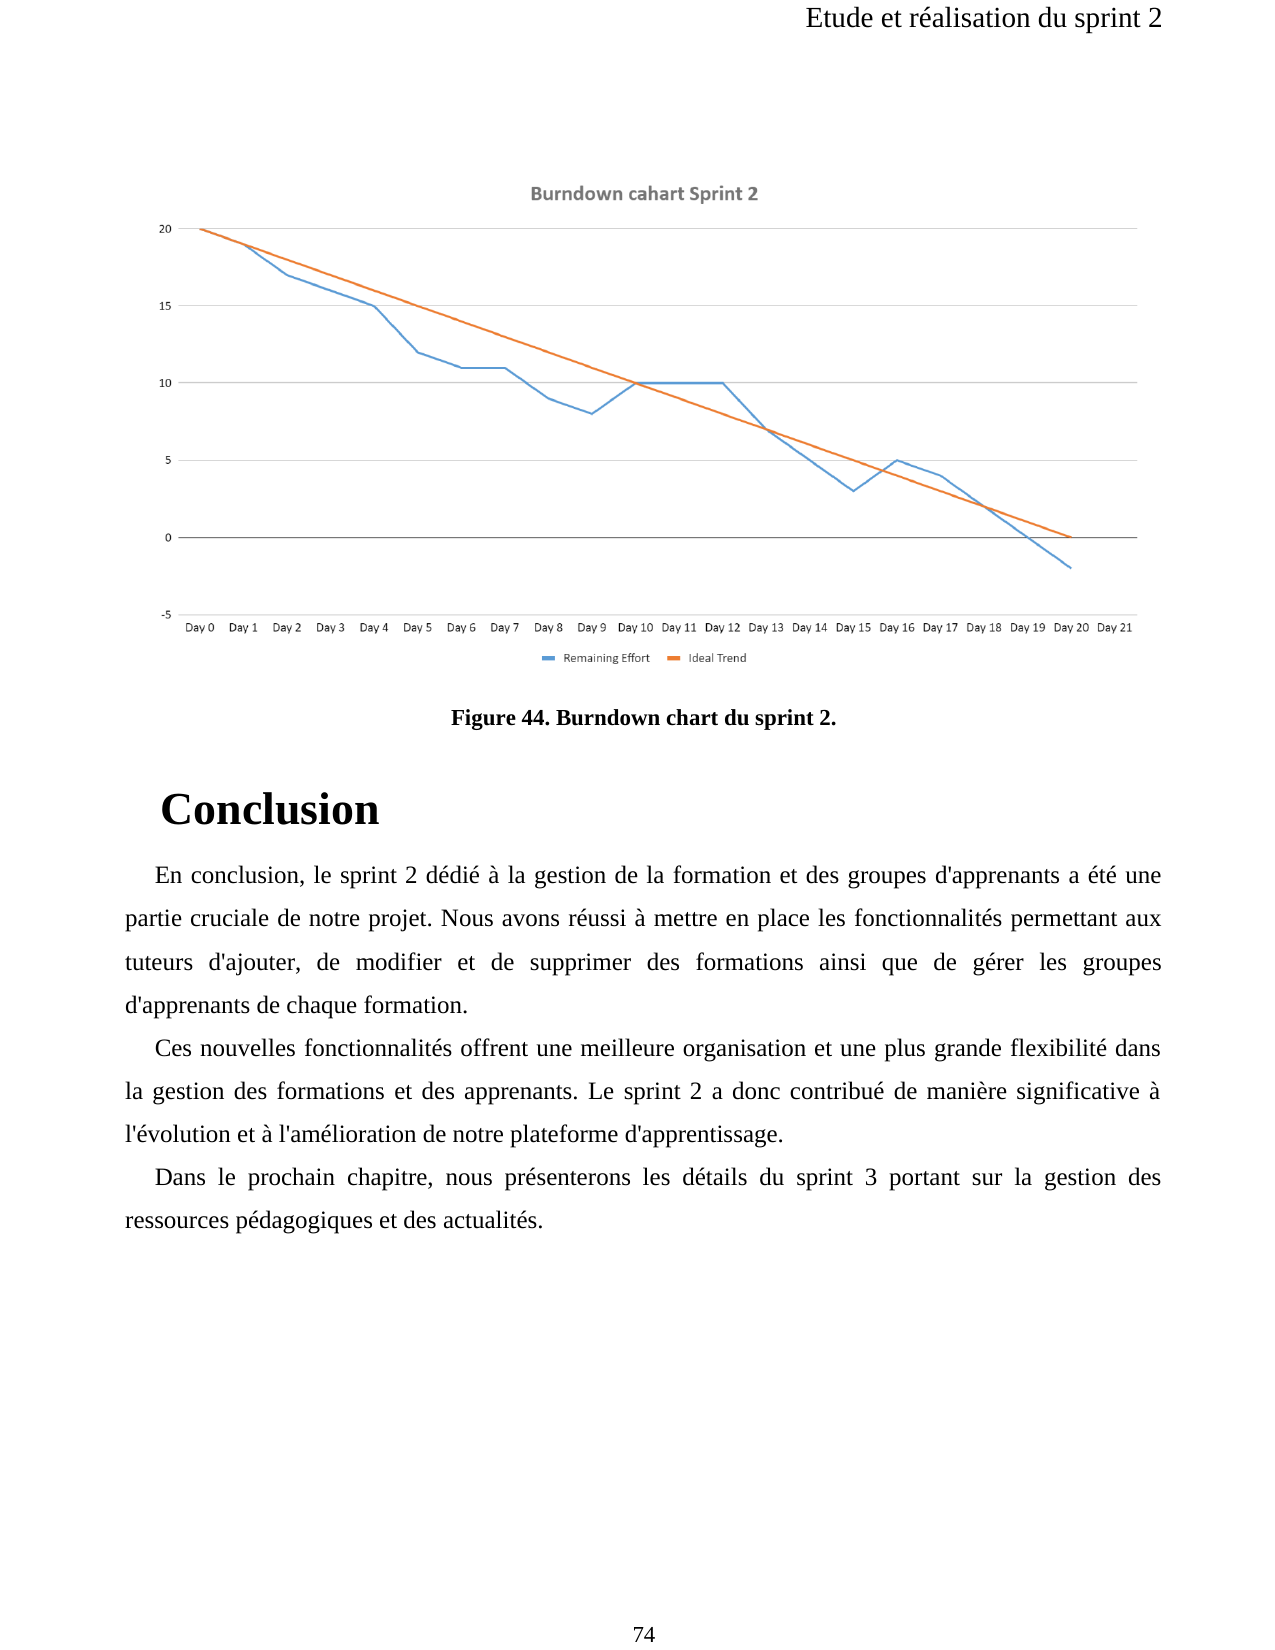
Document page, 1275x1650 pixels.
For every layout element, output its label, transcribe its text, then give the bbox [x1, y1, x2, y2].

text Ces nouvelles fonctionnalités offrent une meilleure organisation et une plus grande flexibilité dans la gestion des formations et des apprenants. Le sprint 2 a donc contribué de manière significative à l'évolution et à l'amélioration de notre plateforme d'apprentissage. [125, 1033, 1162, 1148]
subtitle Conclusion [125, 781, 1162, 834]
text Dans le prochain chapitre, nous présenterons les détails du sprint 3 portant sur la gestion des ressources pédagogiques et des actualités. [125, 1162, 1162, 1234]
text En conclusion, le sprint 2 dédié à la gestion de la formation et des groupes d'apprenants a été une partie cruciale de notre projet. Nous avons réussi à mettre en place les fonctionnalités permettant aux tuteurs d'ajouter, de modifier et de supprimer des formations ainsi que de gérer les groupes d'apprenants de chaque formation. [125, 860, 1162, 1018]
picture [125, 156, 1163, 691]
